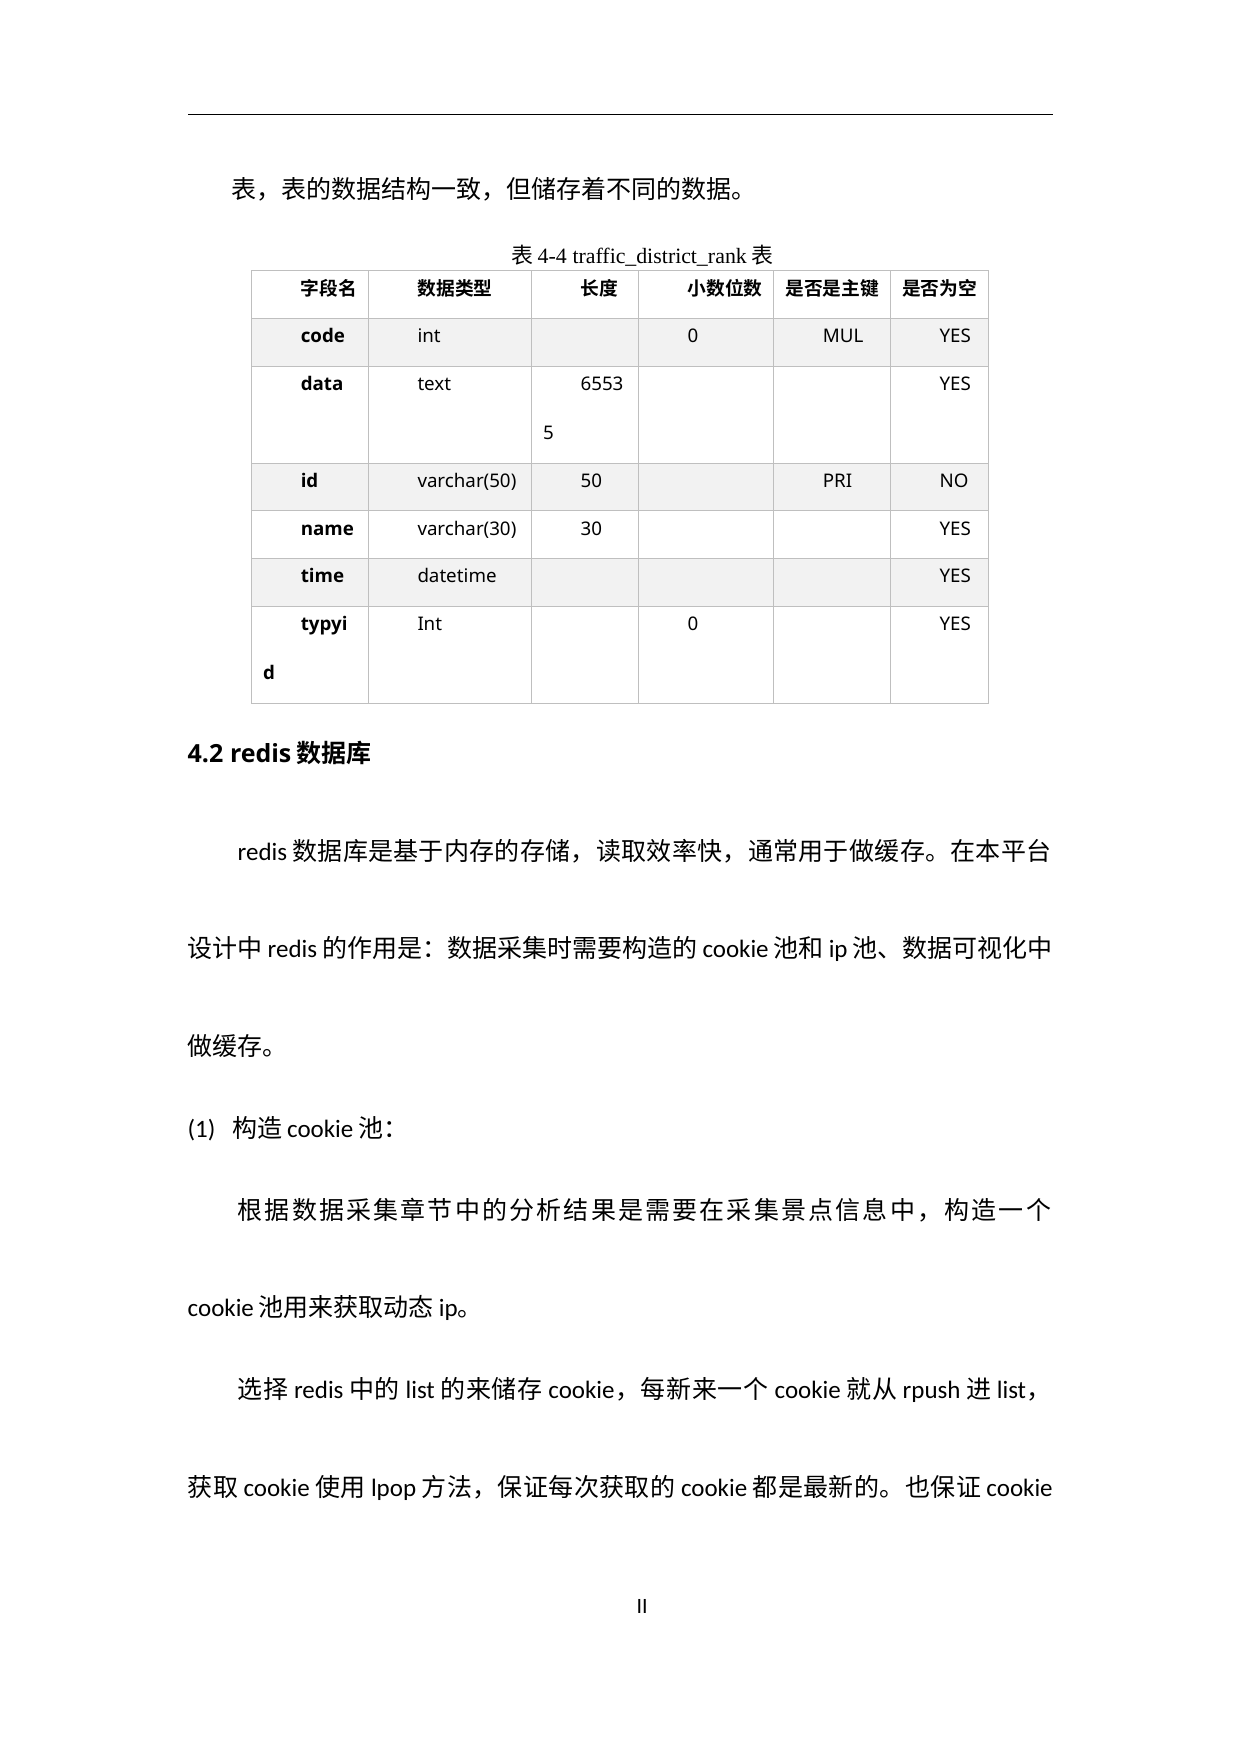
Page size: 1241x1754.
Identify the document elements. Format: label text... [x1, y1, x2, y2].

table_cell [639, 511, 773, 558]
table_cell 50 [532, 464, 638, 510]
table_cell YES [891, 511, 988, 558]
table_header 长度 [532, 271, 638, 318]
table_cell int [369, 319, 531, 366]
table_cell datetime [369, 559, 531, 606]
table_cell code [252, 319, 368, 366]
table_cell name [252, 511, 368, 558]
table_cell PRI [774, 464, 890, 510]
text 表4-4 traffic_district_rank表 [231, 238, 1053, 270]
table_cell [639, 464, 773, 510]
table_header 是否是主键 [774, 271, 890, 318]
table_cell [639, 559, 773, 606]
table_header 数据类型 [369, 271, 531, 318]
table_cell varchar(50) [369, 464, 531, 510]
table_cell [639, 367, 773, 462]
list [187, 156, 1053, 221]
subtitle 4.2 redis数据库 [187, 720, 1053, 785]
table_header 字段名 [252, 271, 368, 318]
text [187, 1356, 1053, 1519]
list 构造cookie池： [187, 1095, 1053, 1160]
text 根据数据采集章节中的分析结果是需要在采集景点信息中，构造一个cookie池用来获取动态ip。 [187, 1177, 1053, 1339]
table_cell MUL [774, 319, 890, 366]
table_cell 0 [639, 319, 773, 366]
table_cell [774, 511, 890, 558]
table_cell YES [891, 607, 988, 702]
table_cell Int [369, 607, 531, 702]
table_cell YES [891, 319, 988, 366]
text redis数据库是基于内存的存储，读取效率快，通常用于做缓存。在本平台设计中redis的作用是：数据采集时需要构造的cookie池和ip池、数据可视化中做缓存。 [187, 818, 1053, 1078]
table_cell time [252, 559, 368, 606]
table_cell [532, 319, 638, 366]
table_cell [532, 607, 638, 702]
table_cell text [369, 367, 531, 462]
table_cell YES [891, 367, 988, 462]
table_cell varchar(30) [369, 511, 531, 558]
table_cell [774, 367, 890, 462]
table_cell data [252, 367, 368, 462]
table_header 小数位数 [639, 271, 773, 318]
table_cell 0 [639, 607, 773, 702]
table_cell [532, 559, 638, 606]
table_cell YES [891, 559, 988, 606]
table_cell 65535 [532, 367, 638, 462]
table_cell 30 [532, 511, 638, 558]
table_cell id [252, 464, 368, 510]
table_cell [774, 559, 890, 606]
table_cell typyid [252, 607, 368, 702]
table_header 是否为空 [891, 271, 988, 318]
table_cell NO [891, 464, 988, 510]
table_cell [774, 607, 890, 702]
